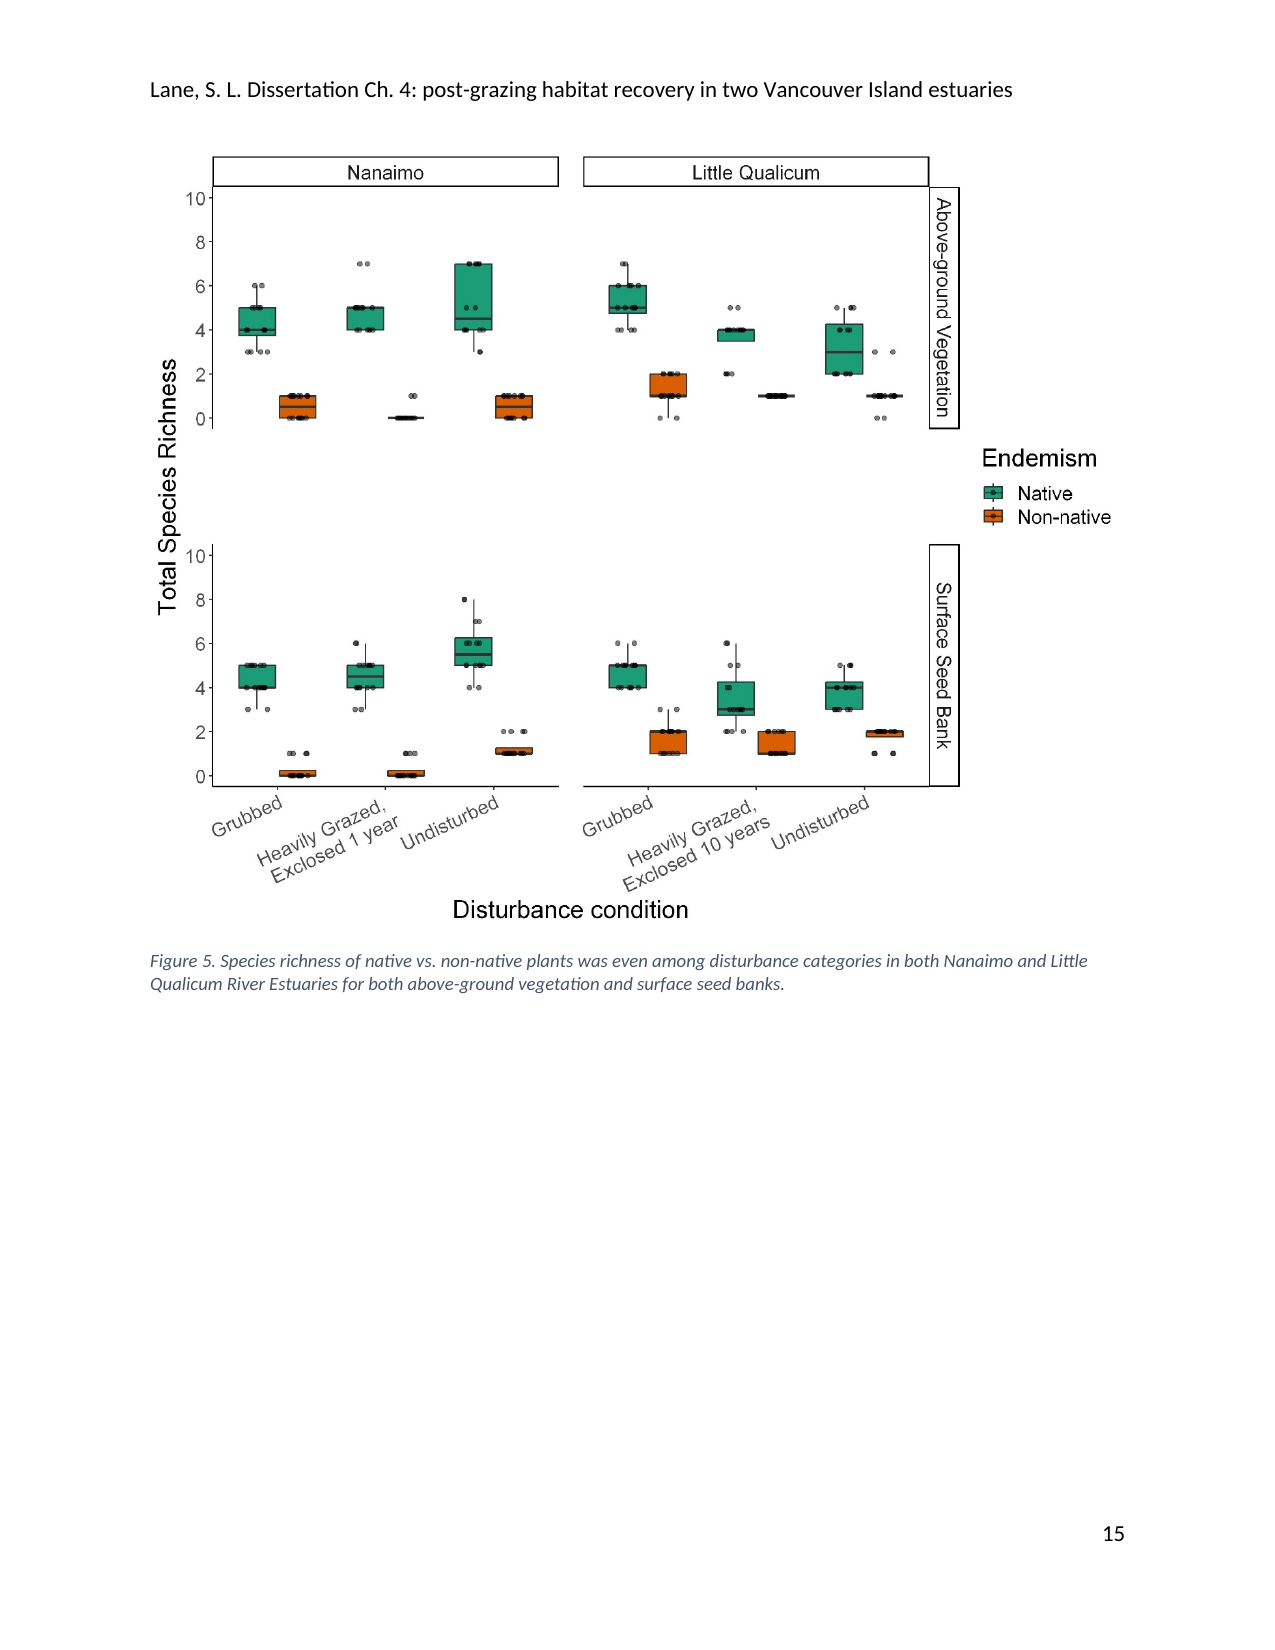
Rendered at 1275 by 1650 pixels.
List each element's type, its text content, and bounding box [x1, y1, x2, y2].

text Figure 5. Species richness of native vs. non-native plants was even among disturbance categories in both Nanaimo and Little Qualicum River Estuaries for both above-ground vegetation and surface seed banks. [150, 949, 1125, 995]
picture [150, 150, 1125, 930]
